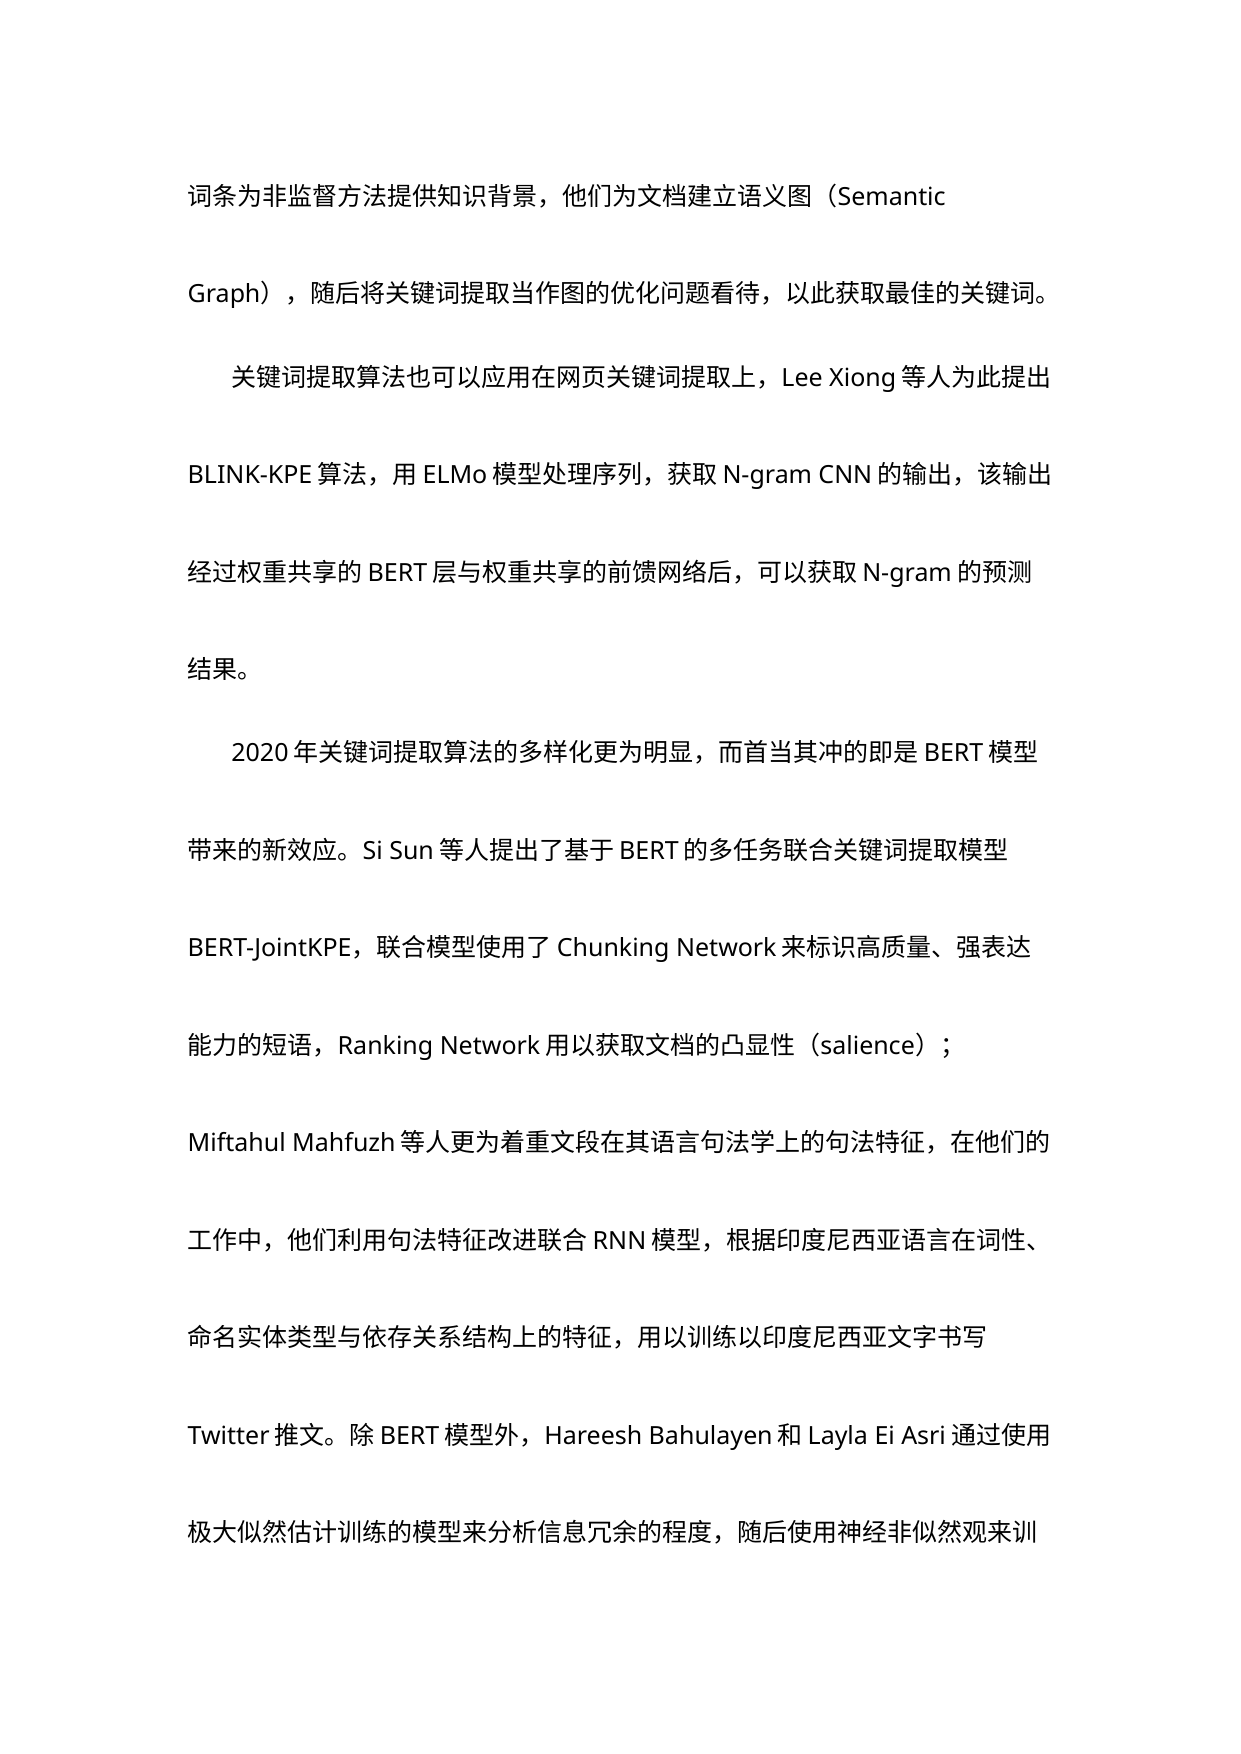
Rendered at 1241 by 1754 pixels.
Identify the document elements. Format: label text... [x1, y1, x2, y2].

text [187, 718, 1053, 1563]
text 关键词提取算法也可以应用在网页关键词提取上，Lee Xiong等人为此提出BLINK-KPE算法，用ELMo模型处理序列，获取N-gram CNN的输出，该输出经过权重共享的BERT层与权重共享的前馈网络后，可以获取N-gram的预测结果。 [187, 343, 1053, 700]
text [187, 162, 1053, 324]
